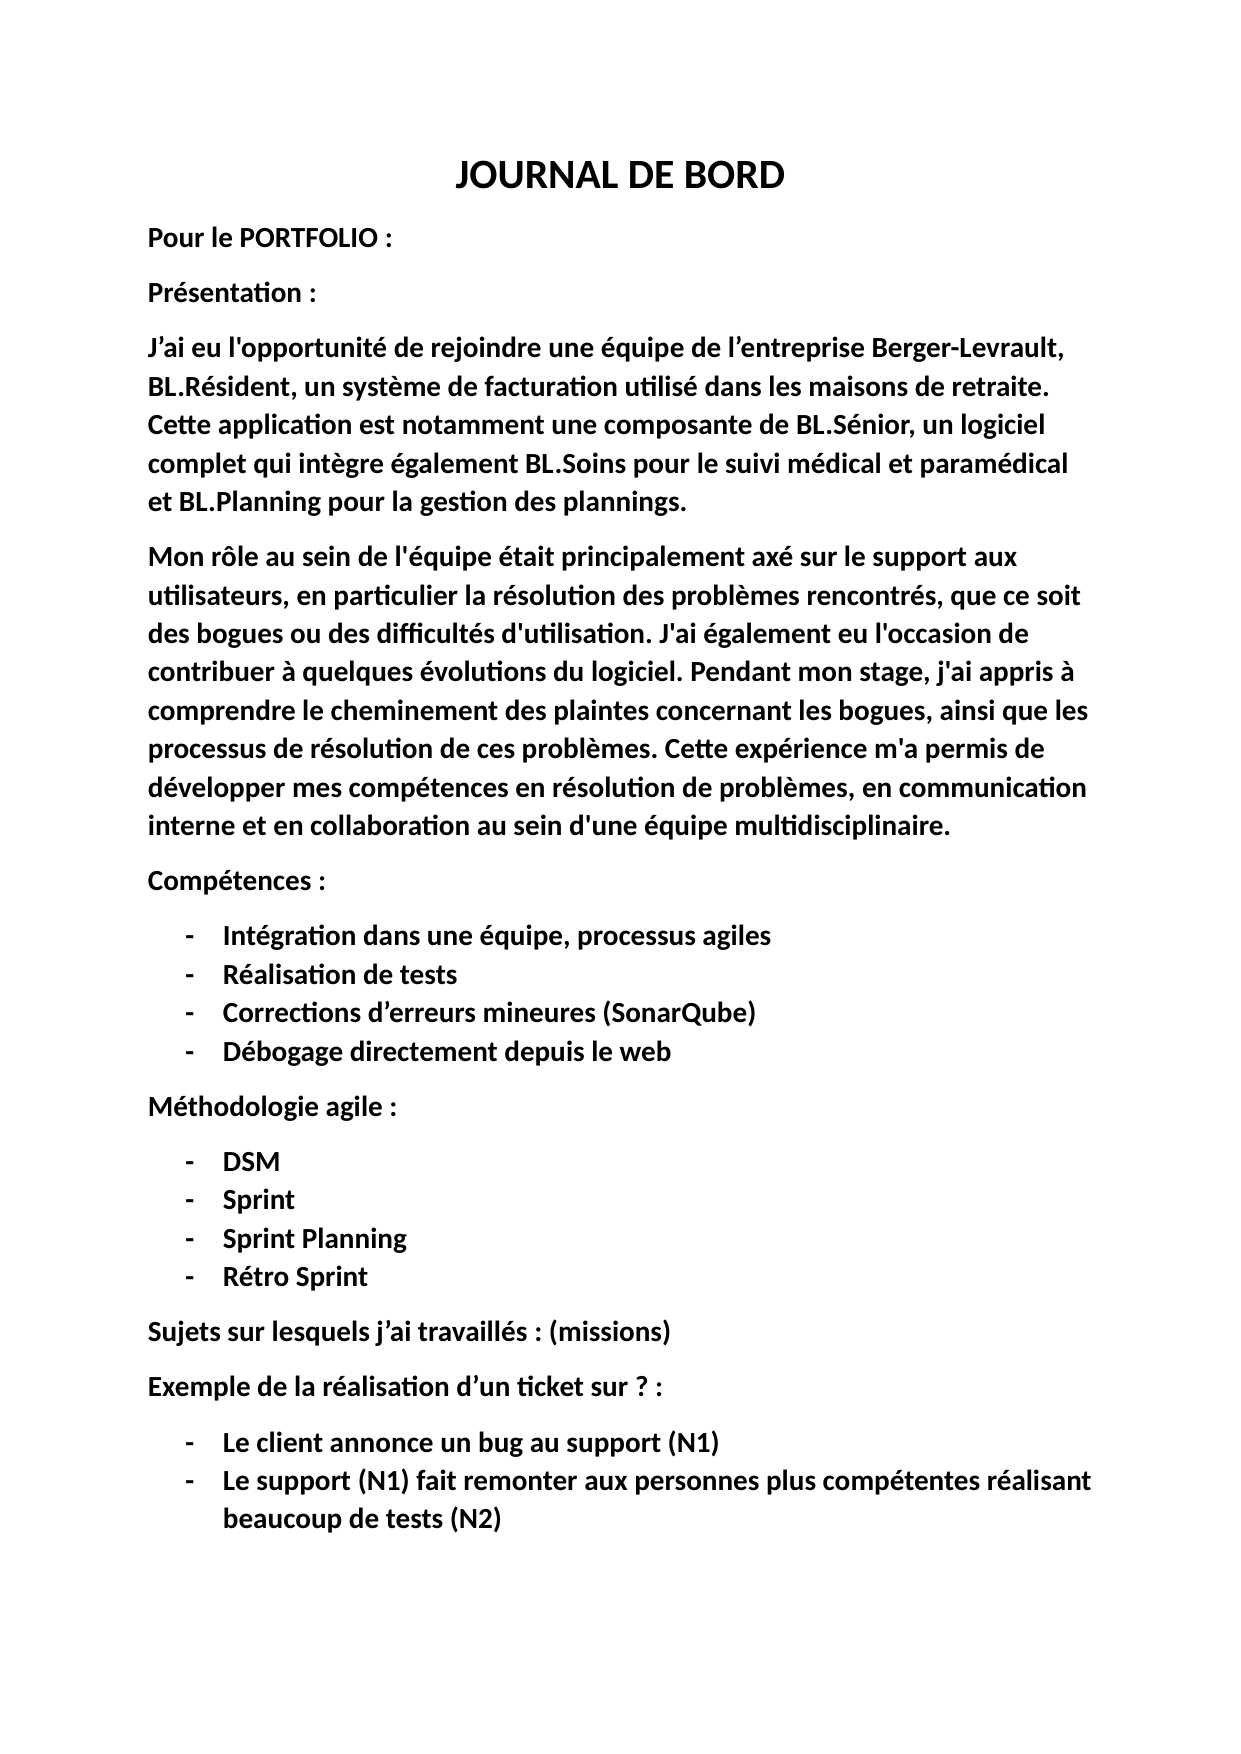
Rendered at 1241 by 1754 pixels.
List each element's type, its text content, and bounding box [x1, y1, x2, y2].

text J’ai eu l'opportunité de rejoindre une équipe de l’entreprise Berger-Levrault, BL.Résident, un système de facturation utilisé dans les maisons de retraite. Cette application est notamment une composante de BL.Sénior, un logiciel complet qui intègre également BL.Soins pour le suivi médical et paramédical et BL.Planning pour la gestion des plannings. [148, 329, 1093, 519]
list Réalisation de tests [185, 956, 1093, 992]
text Compétences : [148, 862, 1093, 898]
list Le support (N1) fait remonter aux personnes plus compétentes réalisant beaucoup de tests (N2) [185, 1462, 1093, 1536]
list Corrections d’erreurs mineures (SonarQube) [185, 994, 1093, 1030]
list DSM [185, 1143, 1093, 1179]
text Méthodologie agile : [148, 1088, 1093, 1123]
list Le client annonce un bug au support (N1) [185, 1424, 1093, 1459]
list Rétro Sprint [185, 1258, 1093, 1294]
list Intégration dans une équipe, processus agiles [185, 917, 1093, 953]
list Sprint [185, 1181, 1093, 1217]
text Sujets sur lesquels j’ai travaillés : (missions) [148, 1313, 1093, 1349]
text JOURNAL DE BORD [148, 148, 1093, 198]
text Pour le PORTFOLIO : [148, 219, 1093, 255]
list Sprint Planning [185, 1220, 1093, 1256]
list Débogage directement depuis le web [185, 1033, 1093, 1068]
text Mon rôle au sein de l'équipe était principalement axé sur le support aux utilisateurs, en particulier la résolution des problèmes rencontrés, que ce soit des bogues ou des difficultés d'utilisation. J'ai également eu l'occasion de contribuer à quelques évolutions du logiciel. Pendant mon stage, j'ai appris à comprendre le cheminement des plaintes concernant les bogues, ainsi que les processus de résolution de ces problèmes. Cette expérience m'a permis de développer mes compétences en résolution de problèmes, en communication interne et en collaboration au sein d'une équipe multidisciplinaire. [148, 538, 1093, 843]
text Exemple de la réalisation d’un ticket sur ? : [148, 1368, 1093, 1404]
text Présentation : [148, 274, 1093, 310]
